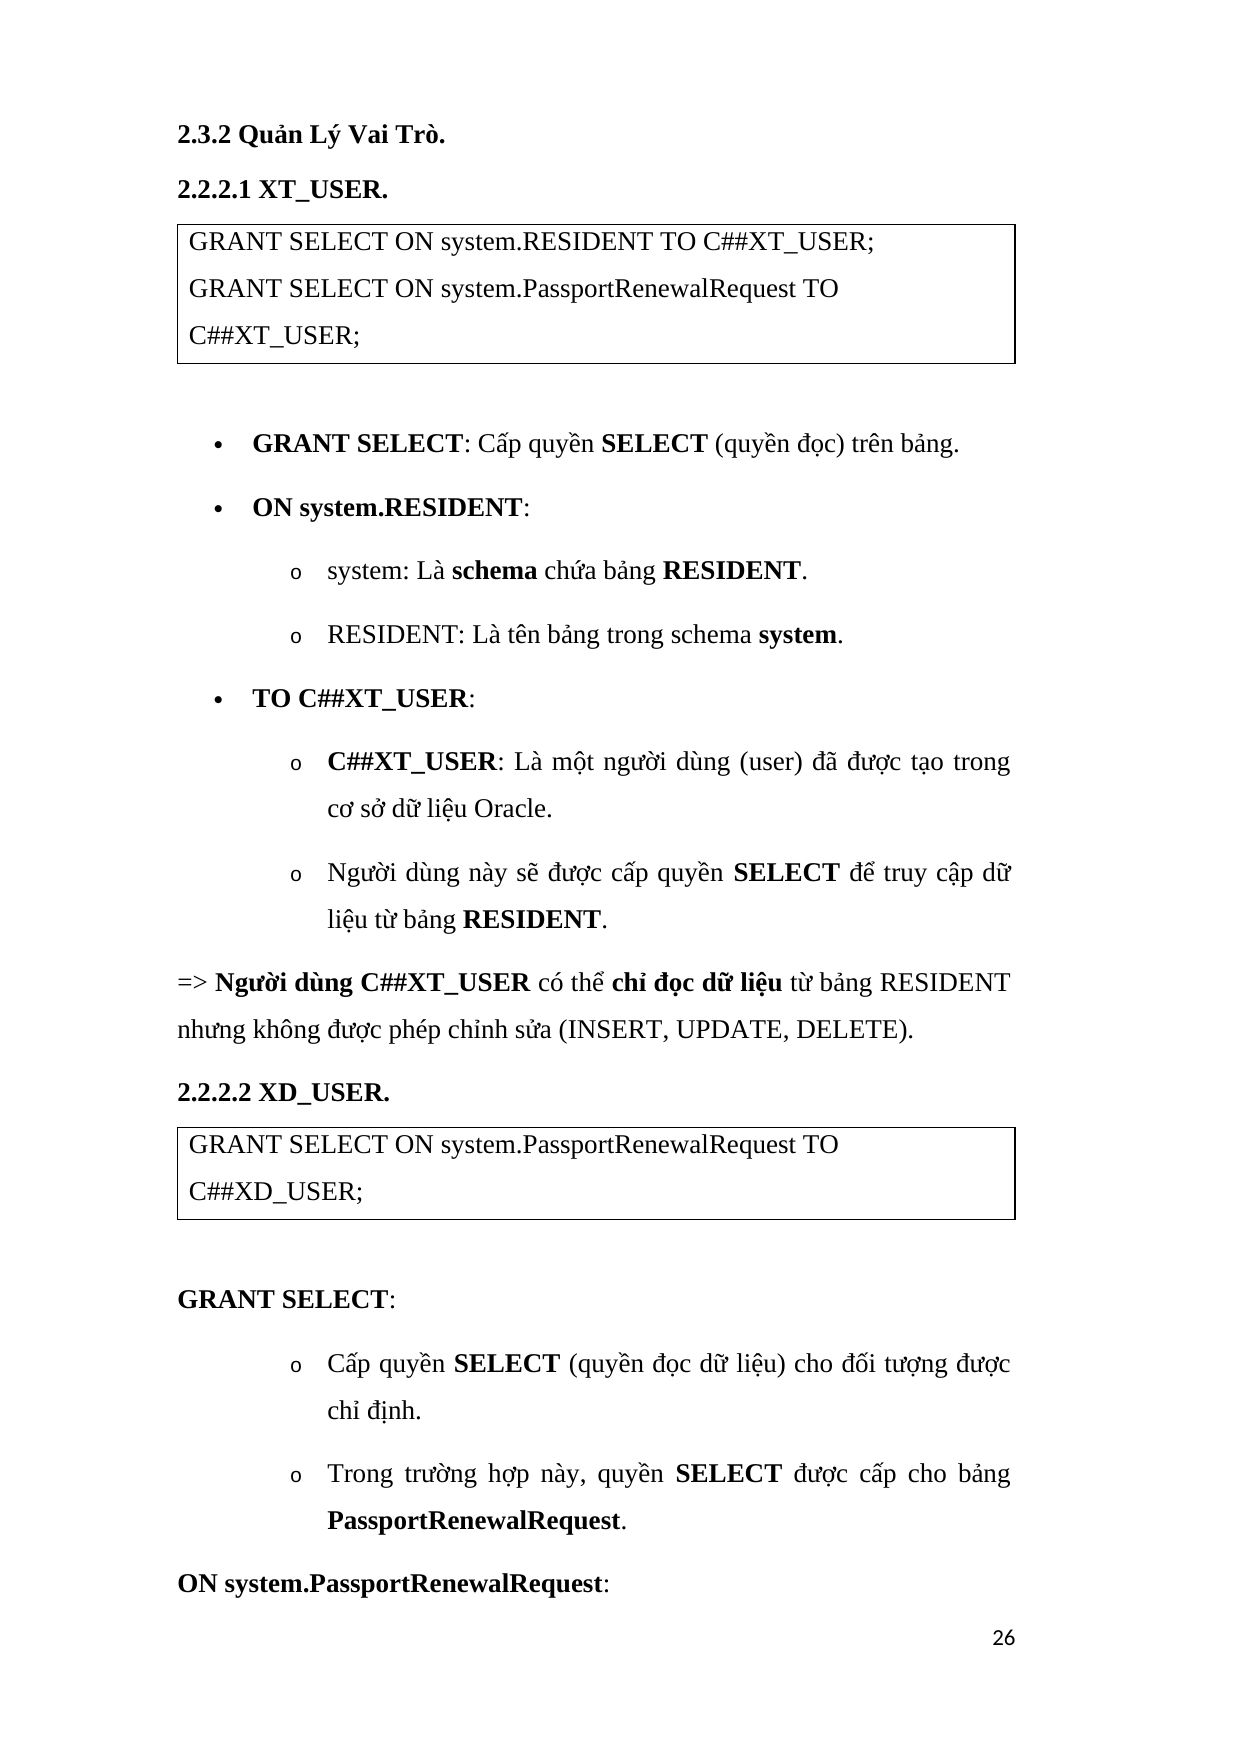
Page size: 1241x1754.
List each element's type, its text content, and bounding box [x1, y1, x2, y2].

text ON system.PassportRenewalRequest: [177, 1567, 1011, 1599]
list ON system.RESIDENT: [214, 491, 1011, 522]
text => Người dùng C##XT_USER có thể chỉ đọc dữ liệu từ bảng RESIDENT nhưng không được phép chỉnh sửa (INSERT, UPDATE, DELETE). [177, 966, 1011, 1044]
table_header GRANT SELECT ON system.PassportRenewalRequest TO C##XD_USER; [178, 1128, 1014, 1219]
list TO C##XT_USER: [214, 682, 1011, 713]
subtitle 2.3.2 Quản Lý Vai Trò. [177, 118, 1011, 150]
list system: Là schema chứa bảng RESIDENT. [289, 554, 1011, 586]
list GRANT SELECT: Cấp quyền SELECT (quyền đọc) trên bảng. [214, 427, 1011, 458]
list RESIDENT: Là tên bảng trong schema system. [289, 618, 1011, 649]
list Trong trường hợp này, quyền SELECT được cấp cho bảng PassportRenewalRequest. [289, 1457, 1011, 1535]
list Người dùng này sẽ được cấp quyền SELECT để truy cập dữ liệu từ bảng RESIDENT. [289, 856, 1011, 934]
table_header GRANT SELECT ON system.RESIDENT TO C##XT_USER; GRANT SELECT ON system.PassportRenewalRequest TO C##XT_USER; [178, 225, 1014, 363]
subtitle 2.2.2.1 XT_USER. [177, 173, 1011, 205]
list C##XT_USER: Là một người dùng (user) đã được tạo trong cơ sở dữ liệu Oracle. [289, 745, 1011, 823]
list Cấp quyền SELECT (quyền đọc dữ liệu) cho đối tượng được chỉ định. [289, 1347, 1011, 1425]
subtitle 2.2.2.2 XD_USER. [177, 1076, 1011, 1107]
text GRANT SELECT: [177, 1283, 1011, 1314]
